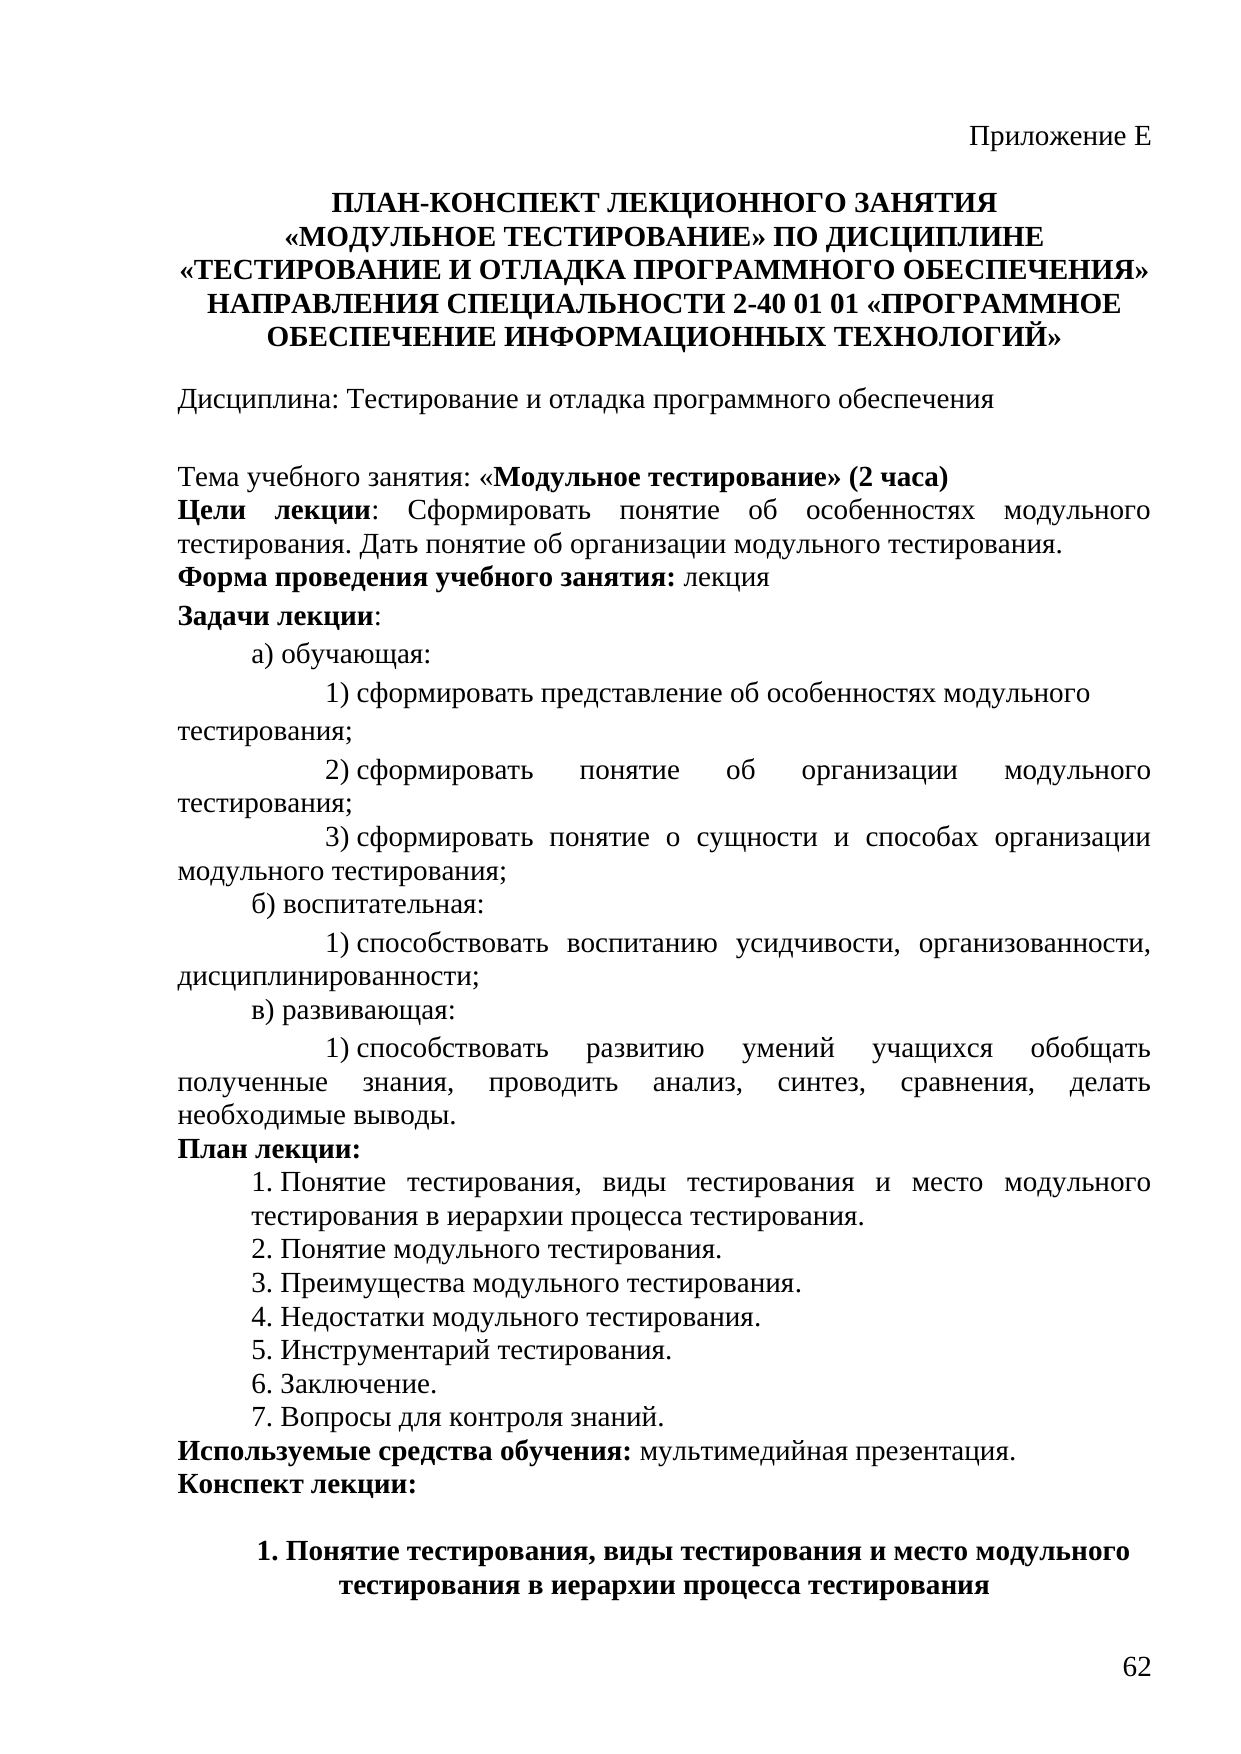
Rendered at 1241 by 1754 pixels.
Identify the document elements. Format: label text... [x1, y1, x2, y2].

list Преимущества модульного тестирования. [251, 1265, 1152, 1299]
list сформировать понятие об организации модульного тестирования; [177, 752, 1152, 819]
text ПЛАН-КОНСПЕКТ лекционного занятия [177, 185, 1152, 219]
text Цели лекции: Сформировать понятие об особенностях модульного тестирования. Дать понятие об организации модульного тестирования. [177, 492, 1152, 559]
text Задачи лекции: [177, 598, 1152, 631]
list способствовать воспитанию усидчивости, организованности, дисциплинированности; [177, 925, 1152, 992]
text Конспект лекции: [177, 1466, 1152, 1500]
text Приложение Е [177, 118, 1152, 152]
text обеспечение информационных технологий» [177, 319, 1152, 353]
text Дисциплина: Тестирование и отладка программного обеспечения [177, 382, 1152, 415]
list Заключение. [177, 1366, 1152, 1399]
text «Тестирование и отладка программного обеспечения» [177, 252, 1152, 286]
list сформировать представление об особенностях модульного тестирования; [177, 675, 1152, 747]
list воспитательная: [177, 886, 1152, 920]
text Тема учебного занятия: «Модульное тестирование» (2 часа) [177, 459, 1152, 492]
text Используемые средства обучения: мультимедийная презентация. [177, 1433, 1152, 1466]
text 1. Понятие тестирования, виды тестирования и место модульного тестирования в иерархии процесса тестирования [177, 1533, 1152, 1601]
list обучающая: [177, 636, 1152, 670]
list Вопросы для контроля знаний. [177, 1399, 1152, 1433]
text направления специальности 2-40 01 01 «программное [177, 286, 1152, 319]
list развивающая: [177, 992, 1152, 1025]
text Форма проведения учебного занятия: лекция [177, 559, 1152, 593]
list Недостатки модульного тестирования. [251, 1299, 1152, 1332]
list способствовать развитию умений учащихся обобщать полученные знания, проводить анализ, синтез, сравнения, делать необходимые выводы. [177, 1030, 1152, 1131]
list Инструментарий тестирования. [251, 1332, 1152, 1366]
list Понятие тестирования, виды тестирования и место модульного тестирования в иерархии процесса тестирования. [251, 1164, 1152, 1232]
list Понятие модульного тестирования. [251, 1232, 1152, 1265]
text План лекции: [177, 1131, 1152, 1164]
list сформировать понятие о сущности и способах организации модульного тестирования; [177, 819, 1152, 886]
text «Модульное тестирование» по дисциплине [177, 219, 1152, 252]
